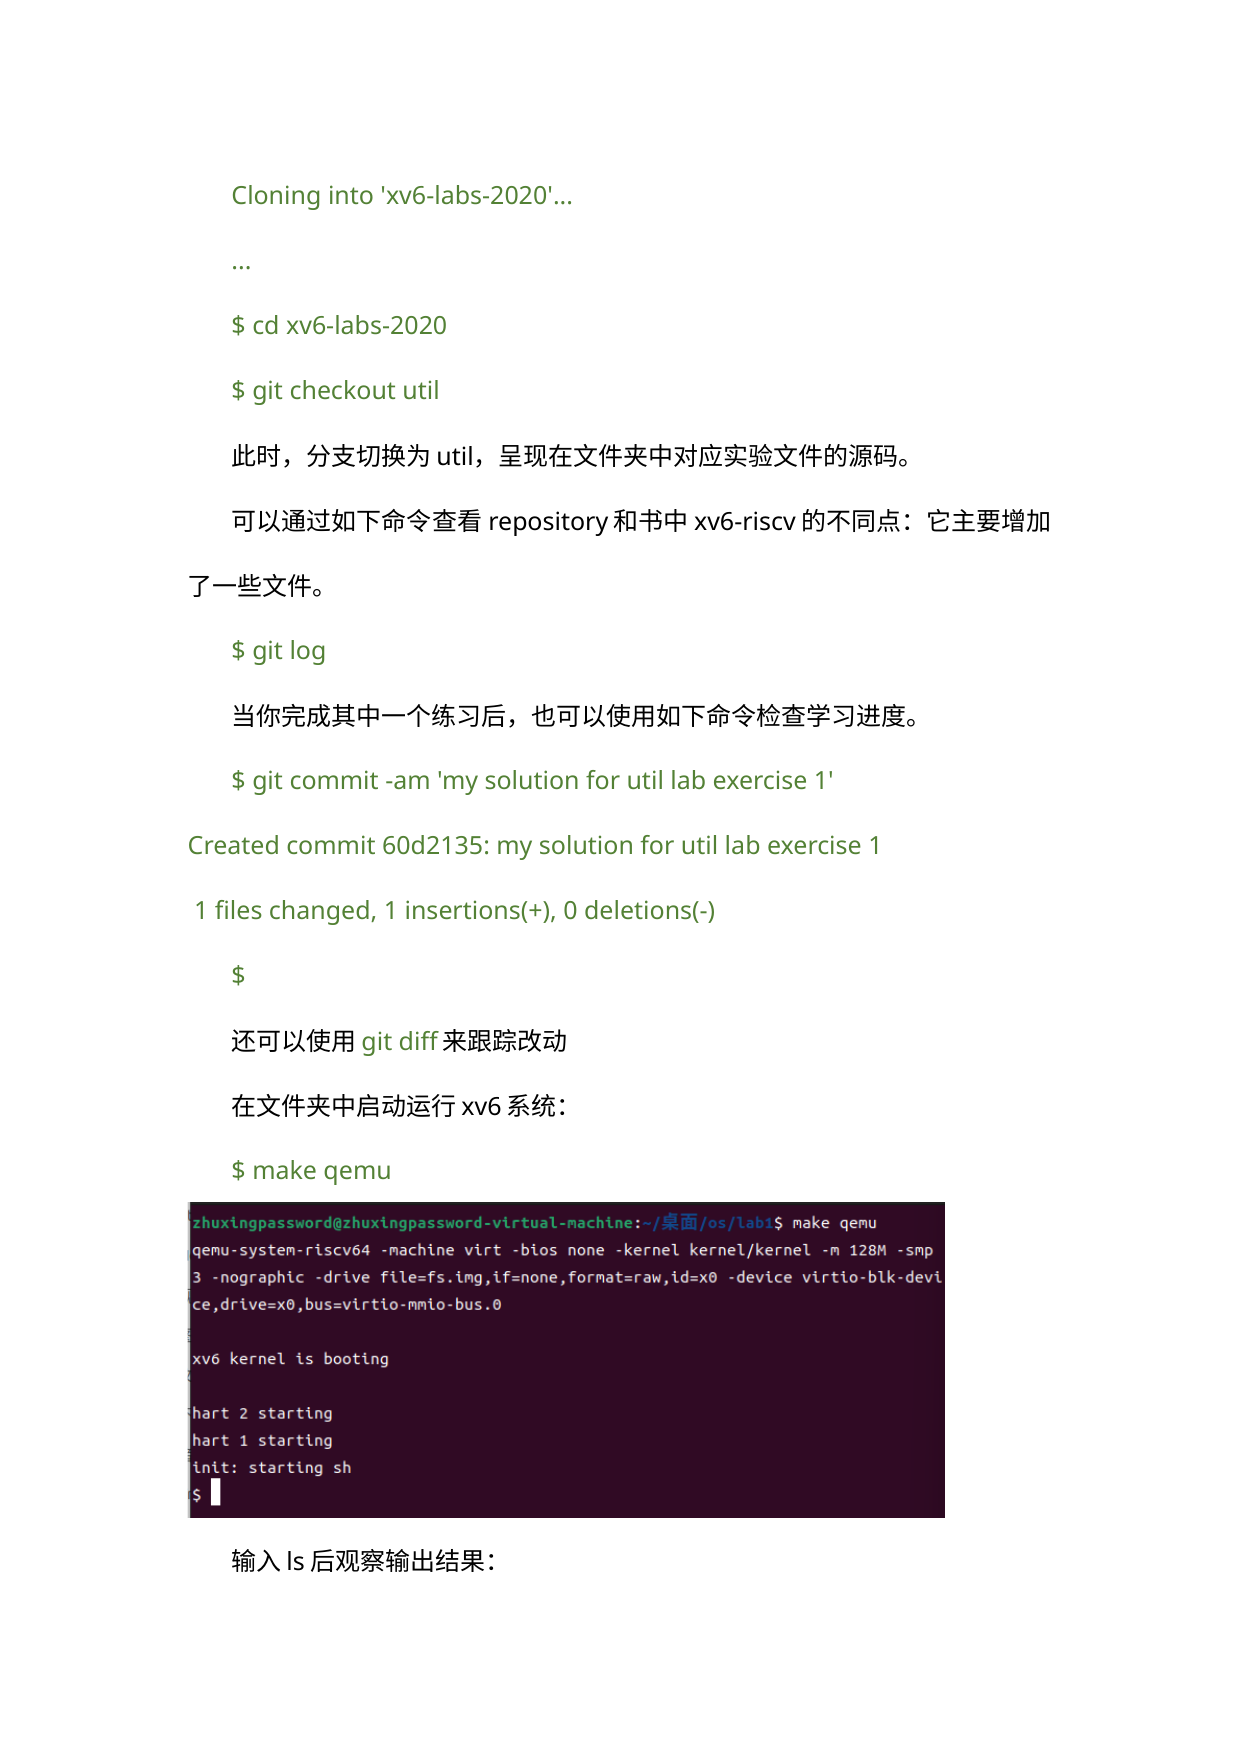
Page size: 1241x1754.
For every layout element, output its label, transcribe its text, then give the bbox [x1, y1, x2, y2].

text 此时，分支切换为util，呈现在文件夹中对应实验文件的源码。 [187, 422, 1053, 487]
text 输入ls后观察输出结果： [187, 1527, 1053, 1592]
text $ cd xv6-labs-2020 [187, 292, 1053, 357]
text 可以通过如下命令查看repository和书中xv6-riscv的不同点：它主要增加了一些文件。 [187, 487, 1053, 617]
text ... [187, 227, 1053, 292]
text $ [187, 942, 1053, 1007]
text $ git commit -am 'my solution for util lab exercise 1' [187, 747, 1053, 812]
text 在文件夹中启动运行xv6系统： [187, 1072, 1053, 1137]
picture [187, 1202, 945, 1518]
text Created commit 60d2135: my solution for util lab exercise 1 [187, 812, 1053, 877]
text $ git checkout util [187, 357, 1053, 422]
text $ git log [187, 617, 1053, 682]
text 当你完成其中一个练习后，也可以使用如下命令检查学习进度。 [187, 682, 1053, 747]
text Cloning into 'xv6-labs-2020'... [187, 162, 1053, 227]
text 1 files changed, 1 insertions(+), 0 deletions(-) [187, 877, 1053, 942]
text $ make qemu [187, 1137, 1053, 1202]
text 还可以使用git diff来跟踪改动 [187, 1007, 1053, 1072]
